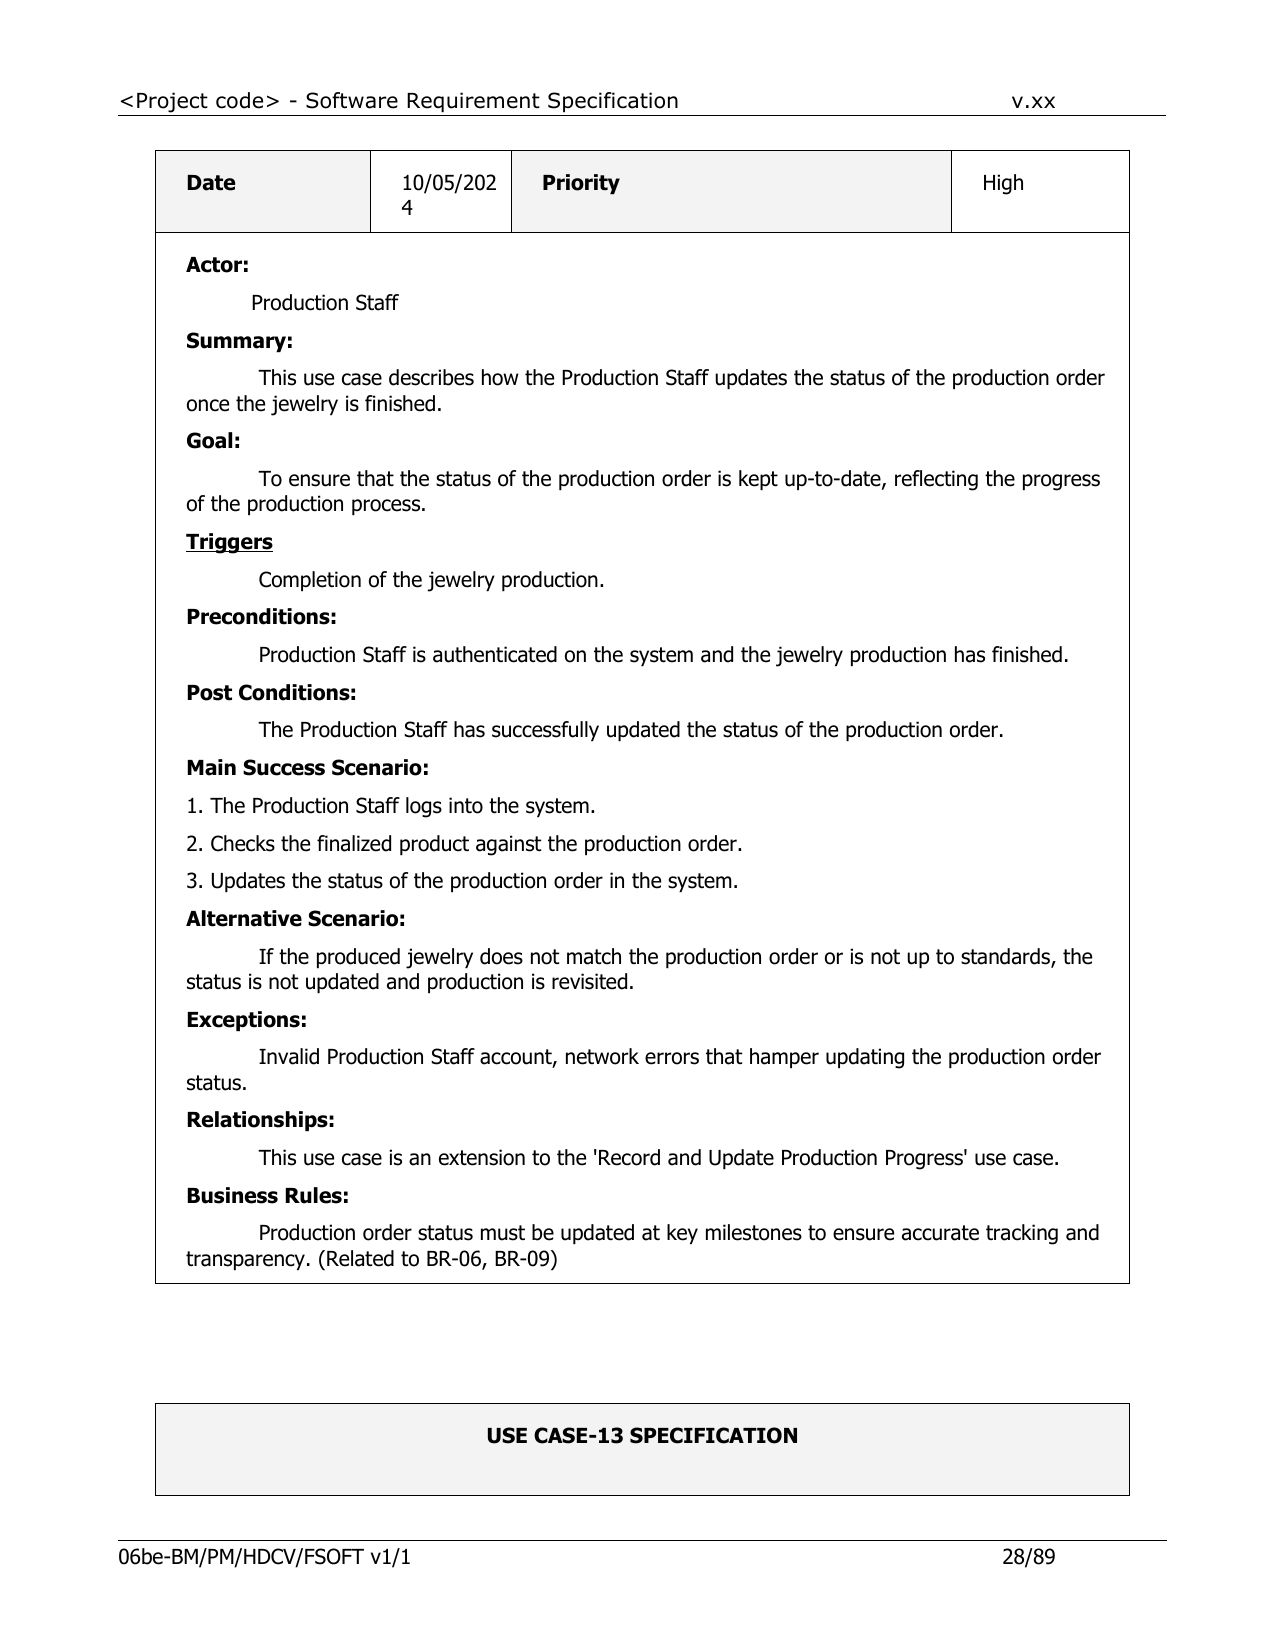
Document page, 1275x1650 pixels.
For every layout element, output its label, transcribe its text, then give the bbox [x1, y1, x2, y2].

table_cell Priority [512, 151, 951, 232]
table_cell Date [156, 151, 370, 232]
table_cell Actor: Production Staff Summary: This use case describes how the Production Staff updates the status of the production order once the jewelry is finished. Goal: To ensure that the status of the production order is kept up-to-date, reflecting the progress of the production process. Triggers Completion of the jewelry production. Preconditions: Production Staff is authenticated on the system and the jewelry production has finished. Post Conditions: The Production Staff has successfully updated the status of the production order. Main Success Scenario: 1. The Production Staff logs into the system. 2. Checks the finalized product against the production order. 3. Updates the status of the production order in the system. Alternative Scenario: If the produced jewelry does not match the production order or is not up to standards, the status is not updated and production is revisited. Exceptions: Invalid Production Staff account, network errors that hamper updating the production order status. Relationships: This use case is an extension to the 'Record and Update Production Progress' use case. Business Rules: Production order status must be updated at key milestones to ensure accurate tracking and transparency. (Related to BR-06, BR-09) [156, 233, 1129, 1283]
table_cell 10/05/2024 [371, 151, 511, 232]
table_cell High [952, 151, 1129, 232]
table_header USE CASE-13 SPECIFICATION [156, 1404, 1129, 1495]
